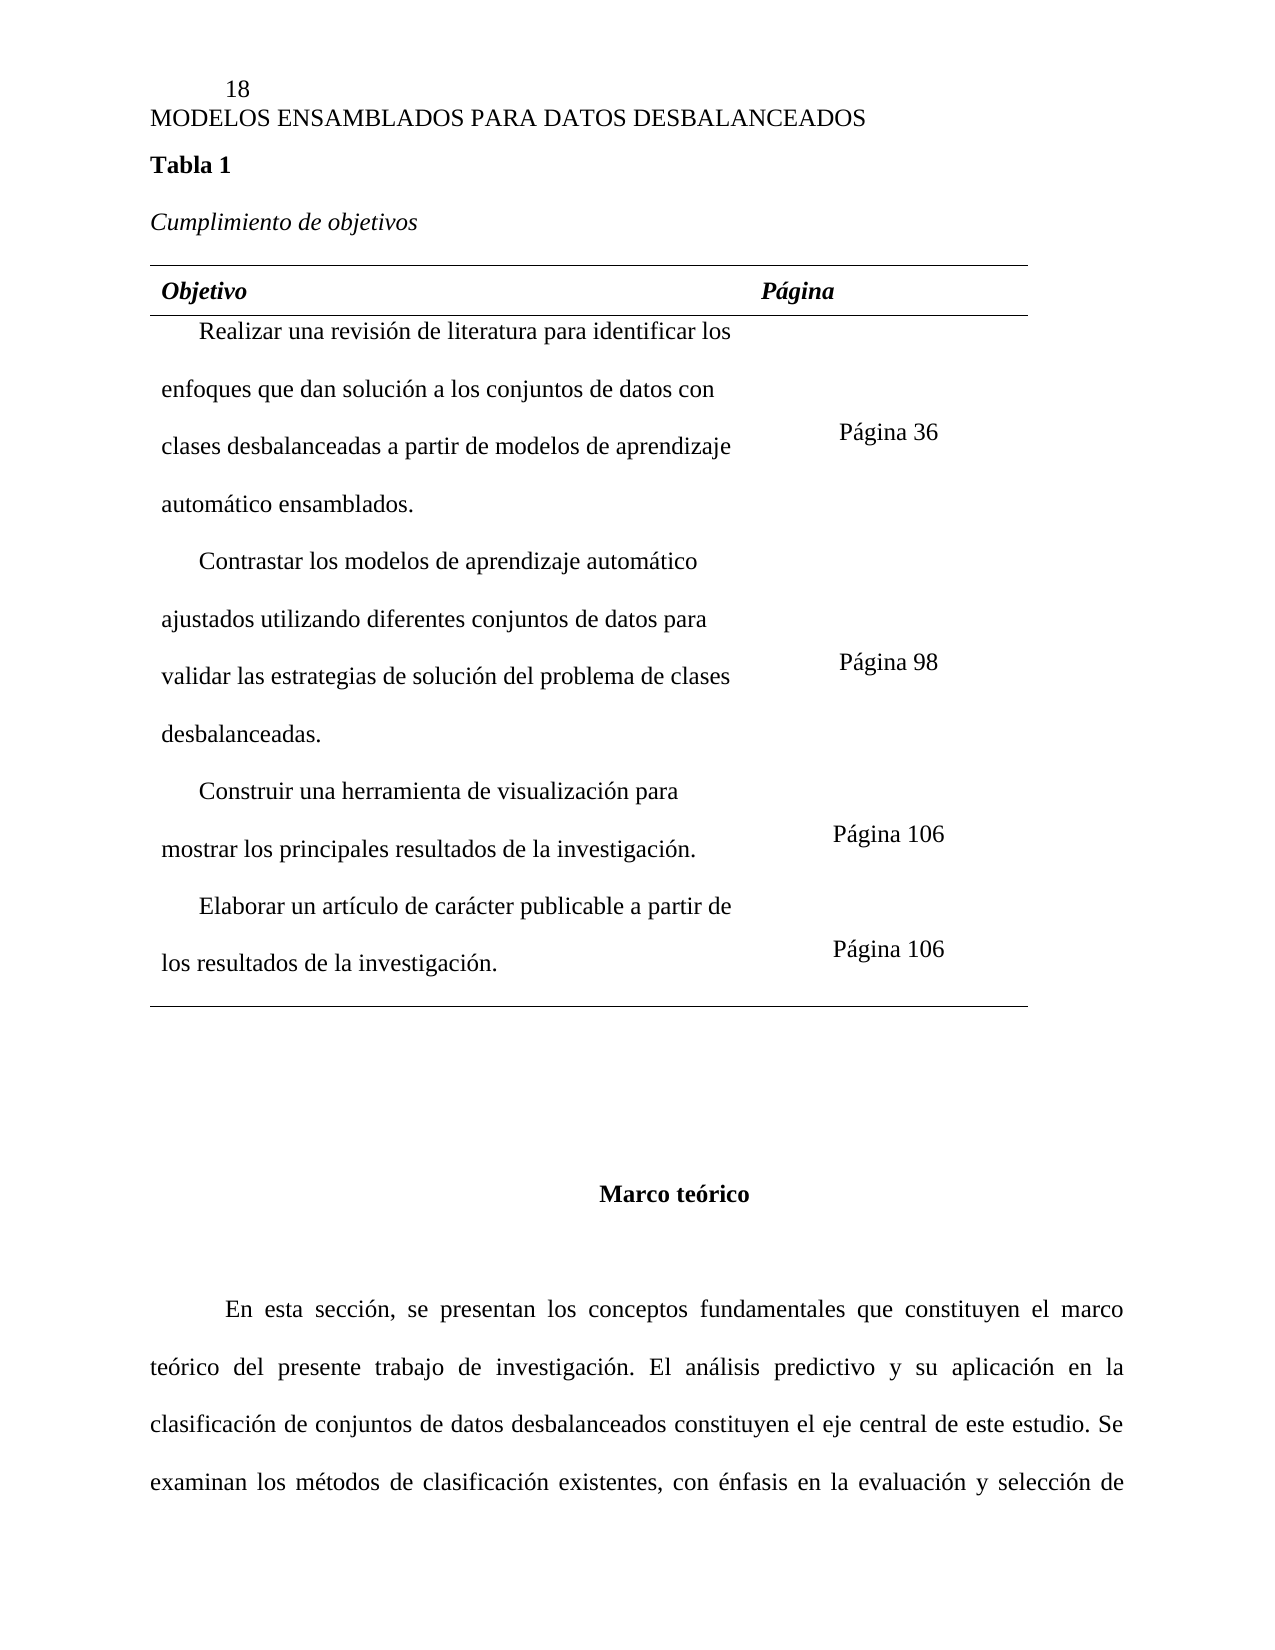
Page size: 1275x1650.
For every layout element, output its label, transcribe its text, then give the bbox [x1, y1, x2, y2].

subtitle Marco teórico [150, 1179, 1125, 1208]
table_cell Página 36 [750, 316, 1027, 546]
text Tabla 1 Cumplimiento de objetivos [150, 150, 1125, 236]
table_cell Realizar una revisión de literatura para identificar los enfoques que dan solución a los conjuntos de datos con clases desbalanceadas a partir de modelos de aprendizaje automático ensamblados. [150, 316, 749, 546]
table_header Página [750, 266, 1027, 315]
table_cell Elaborar un artículo de carácter publicable a partir de los resultados de la investigación. [150, 891, 749, 1006]
table_cell Página 106 [750, 776, 1027, 891]
table_cell Página 98 [750, 546, 1027, 776]
table_header Objetivo [150, 266, 749, 315]
table_cell Contrastar los modelos de aprendizaje automático ajustados utilizando diferentes conjuntos de datos para validar las estrategias de solución del problema de clases desbalanceadas. [150, 546, 749, 776]
table_cell Construir una herramienta de visualización para mostrar los principales resultados de la investigación. [150, 776, 749, 891]
table_cell Página 106 [750, 891, 1027, 1006]
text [150, 1294, 1125, 1496]
